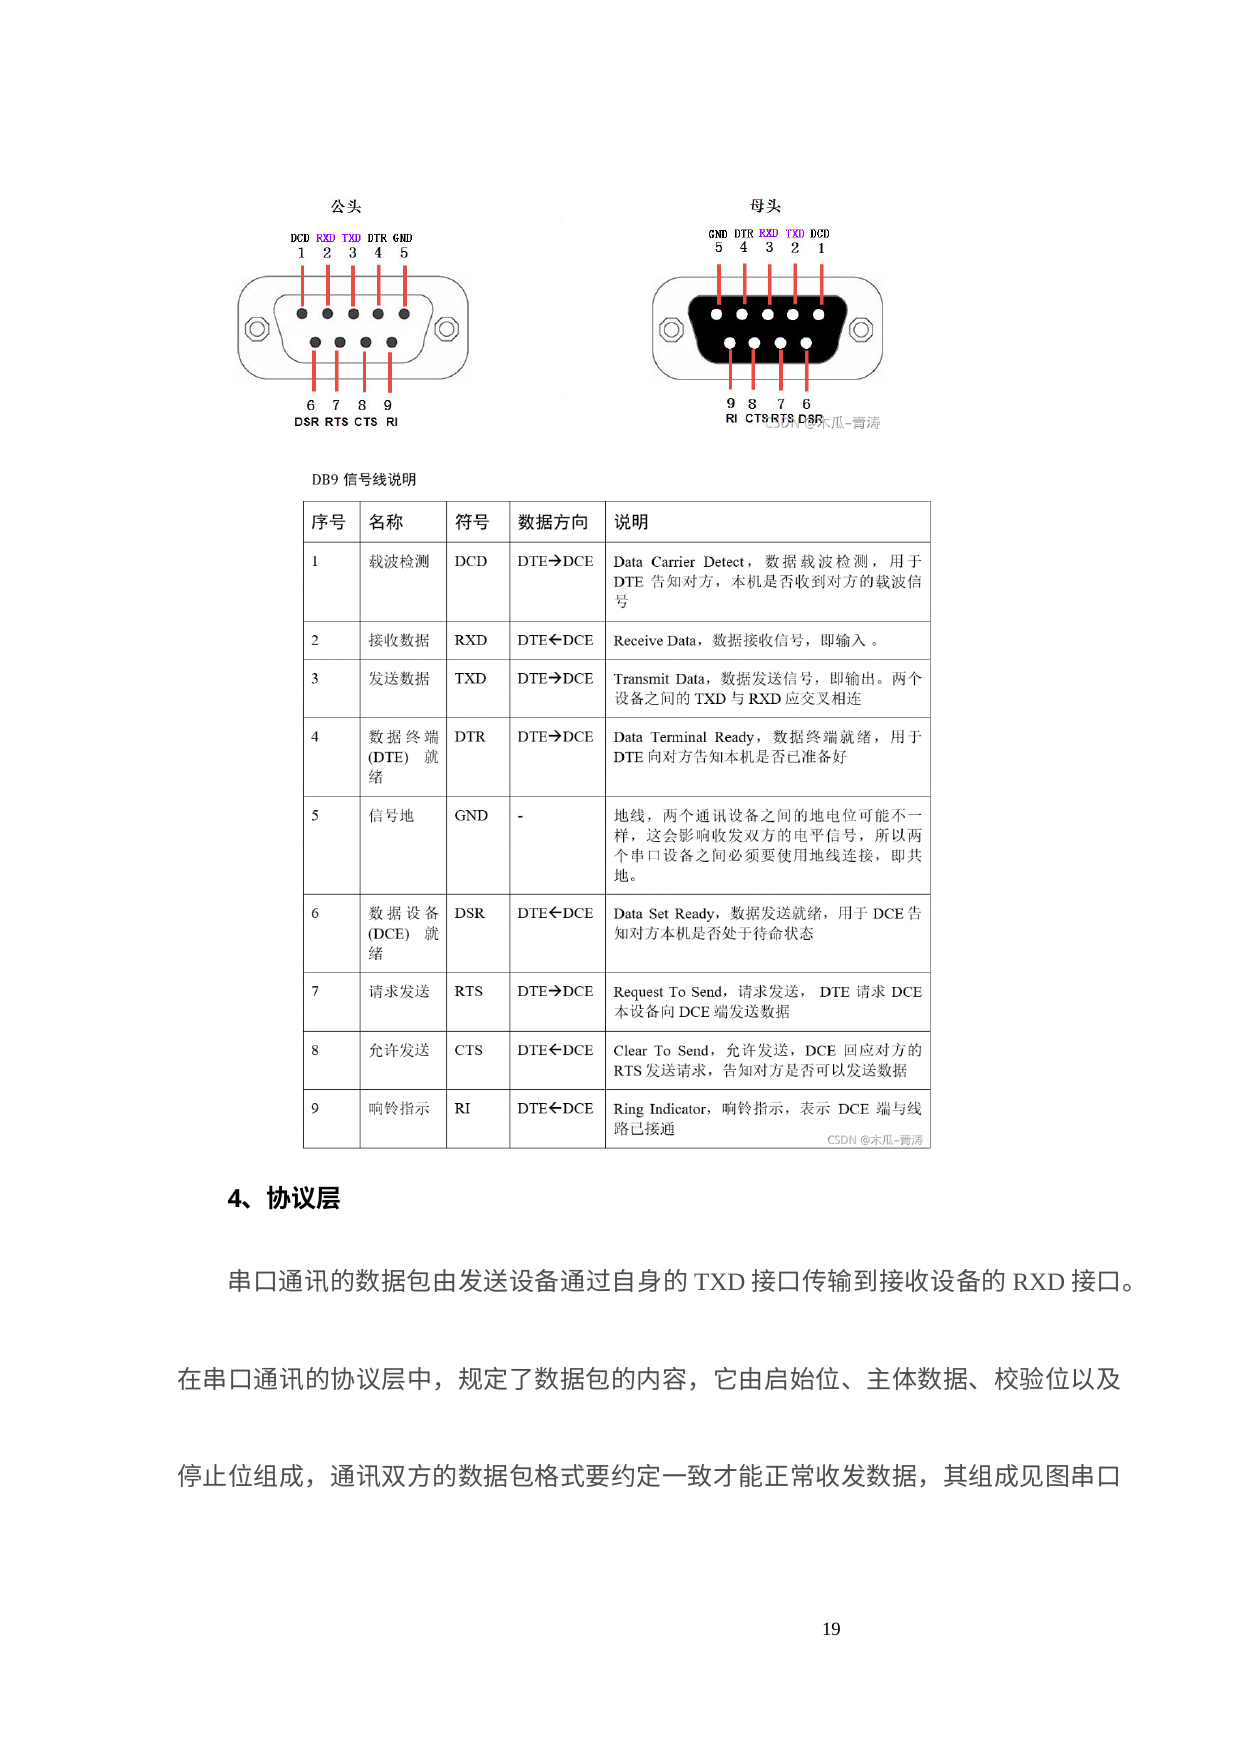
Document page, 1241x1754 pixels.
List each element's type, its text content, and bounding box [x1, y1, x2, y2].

text 4、协议层 [177, 1164, 1122, 1229]
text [177, 1247, 1122, 1507]
picture [227, 193, 890, 435]
picture [302, 467, 931, 1150]
